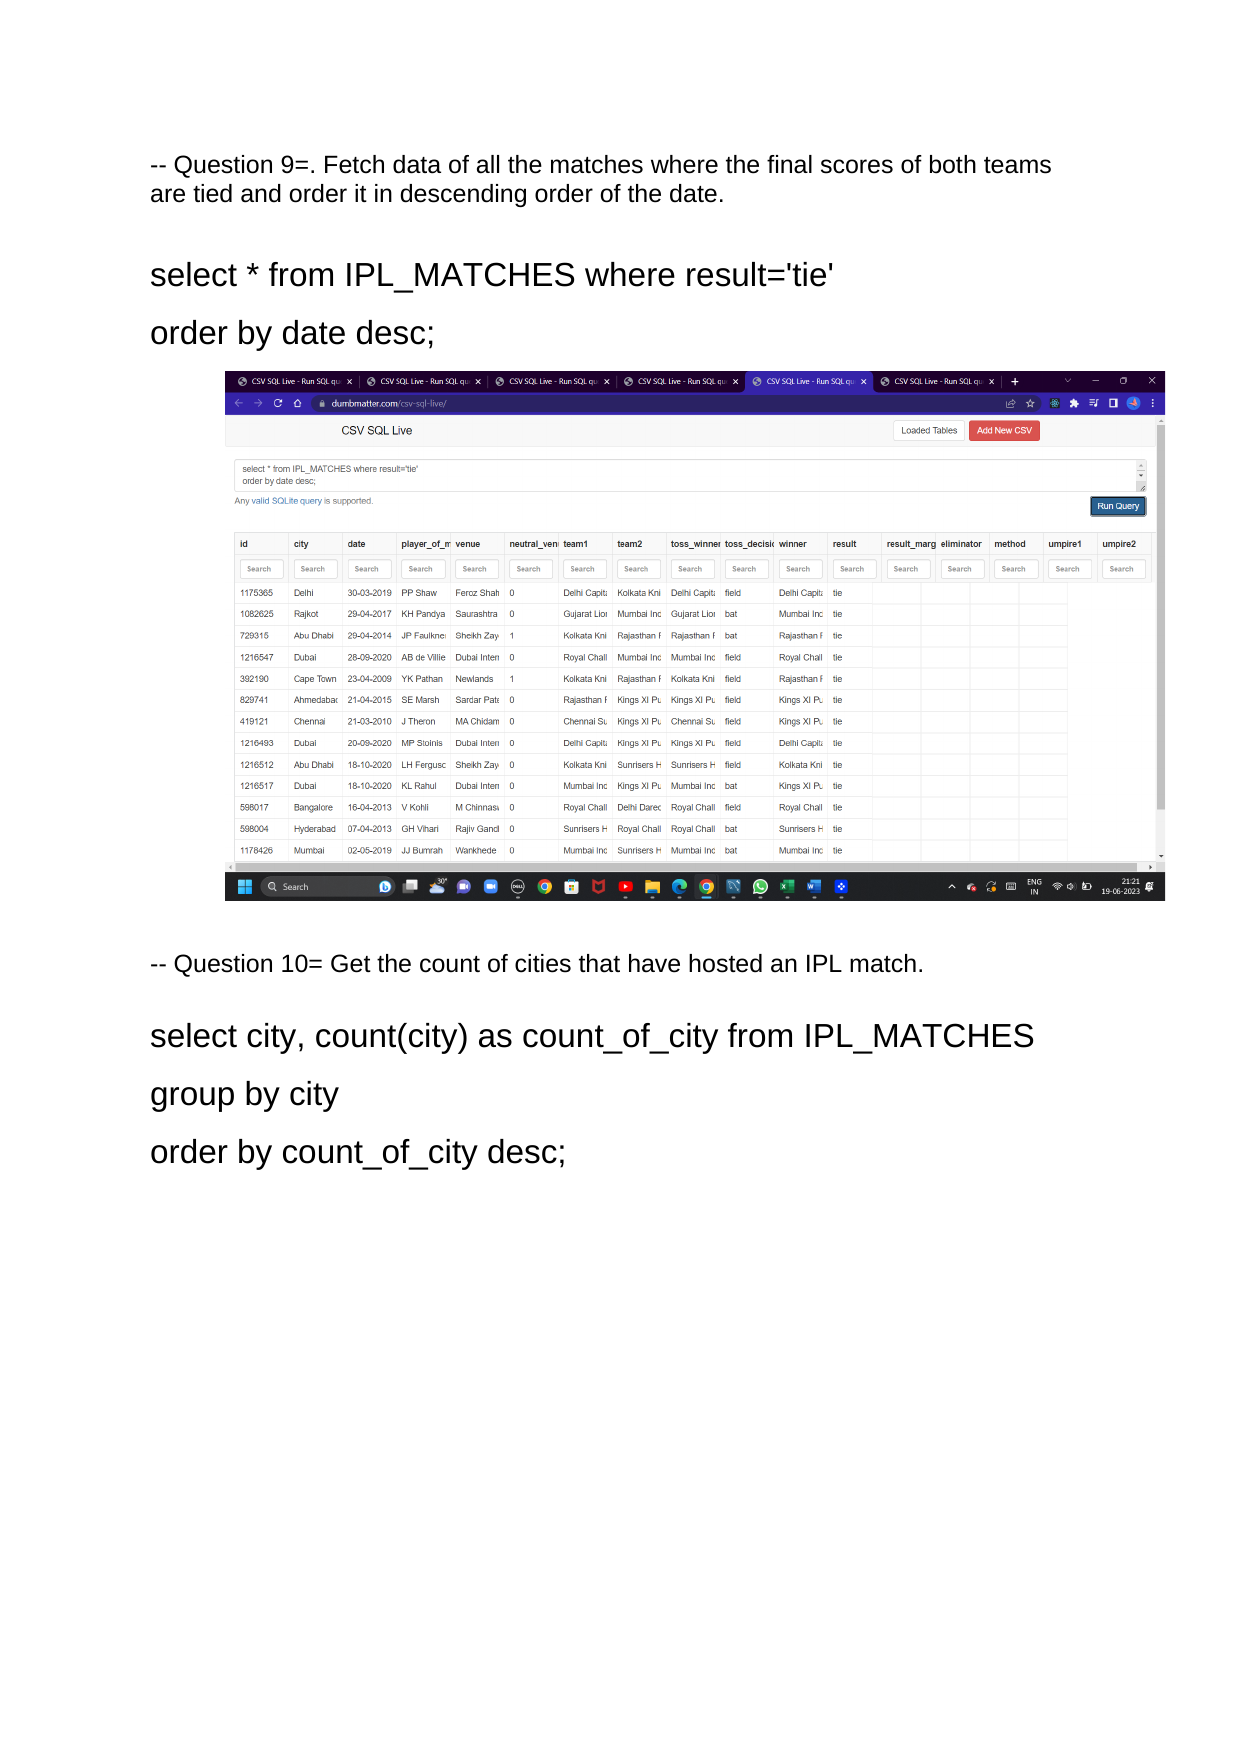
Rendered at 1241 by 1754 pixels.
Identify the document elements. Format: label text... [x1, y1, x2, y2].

picture [225, 371, 1166, 901]
text order by count_of_city desc; [150, 1132, 1090, 1170]
text -- Question 10= Get the count of cities that have hosted an IPL match. [150, 949, 1090, 978]
text order by date desc; [150, 313, 1090, 352]
text select city, count(city) as count_of_city from IPL_MATCHES [150, 1016, 1090, 1054]
text select * from IPL_MATCHES where result='tie' [150, 255, 1090, 294]
text group by city [150, 1074, 1090, 1112]
text -- Question 9=. Fetch data of all the matches where the final scores of both teams are tied and order it in descending order of the date. [150, 150, 1090, 207]
